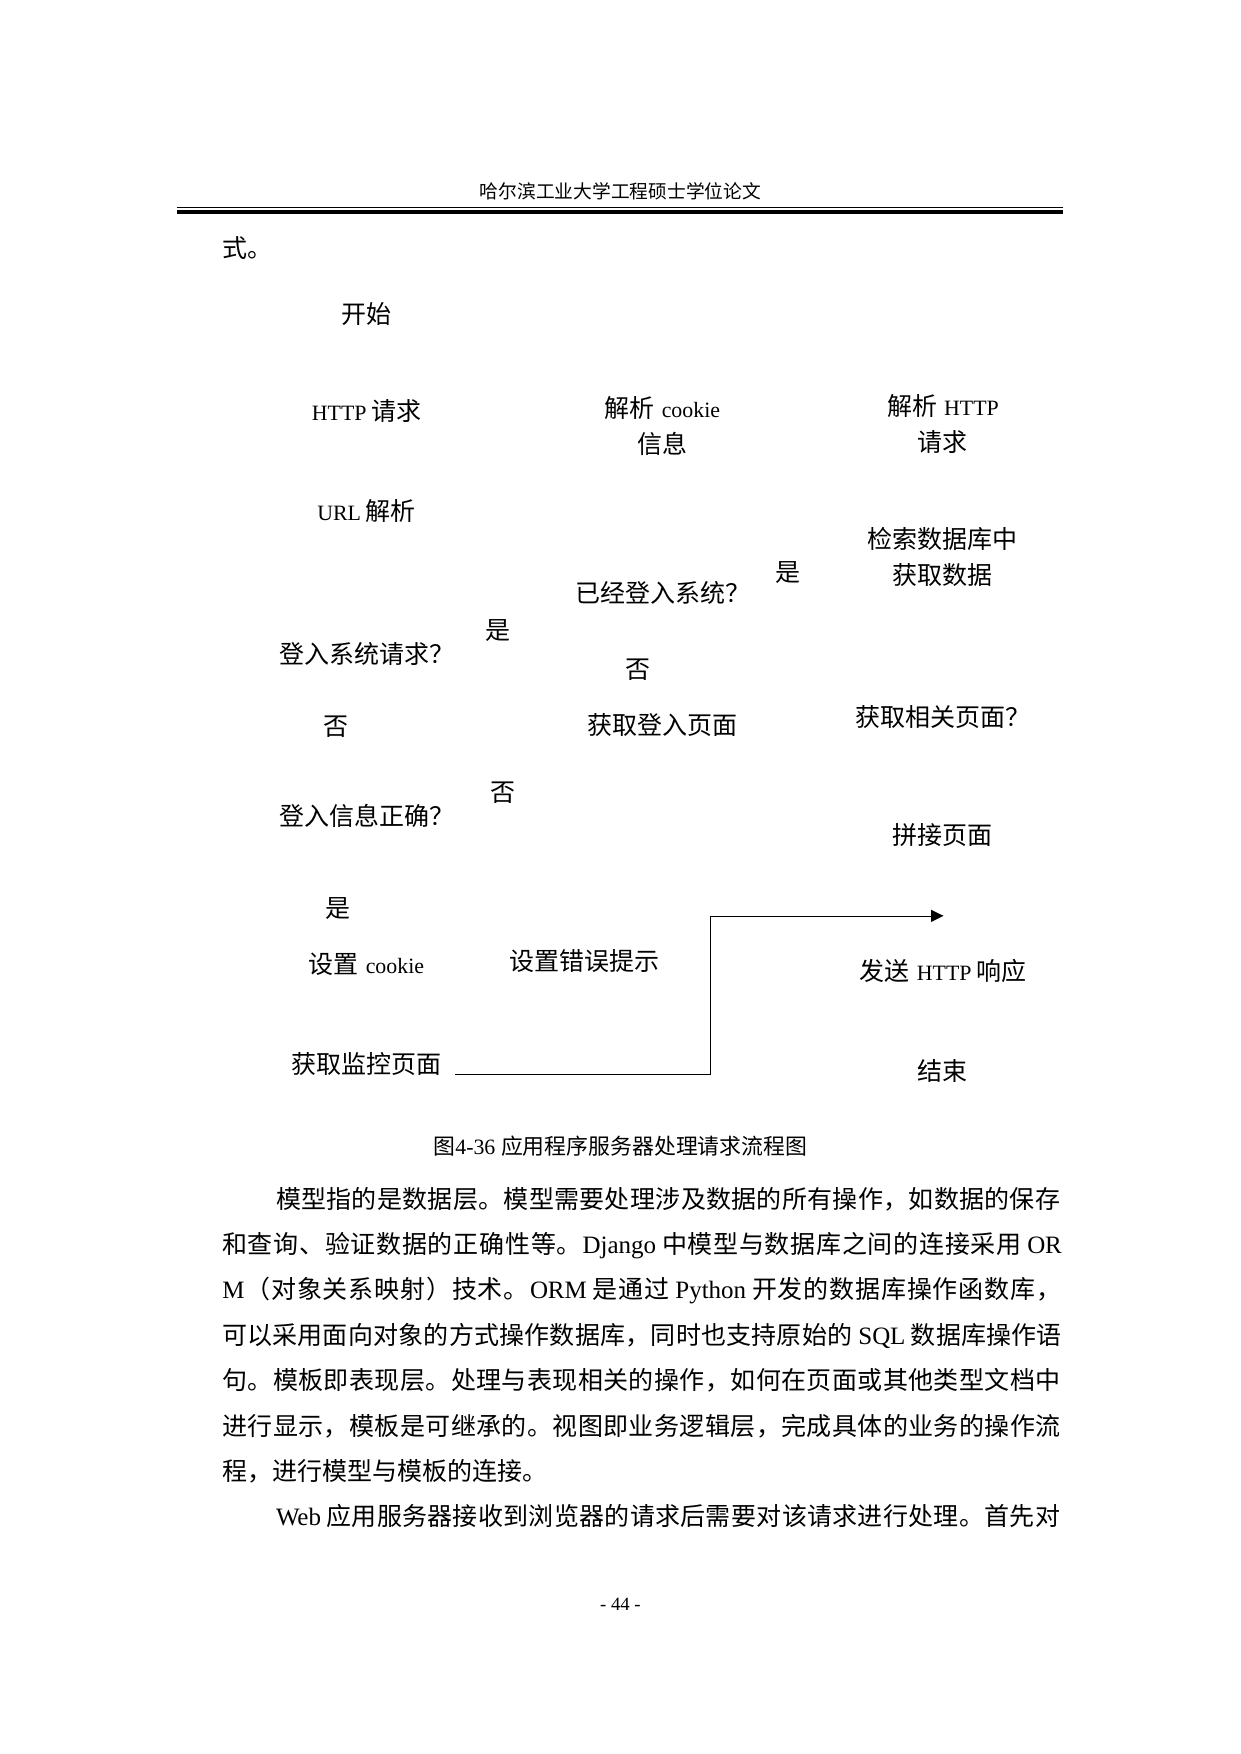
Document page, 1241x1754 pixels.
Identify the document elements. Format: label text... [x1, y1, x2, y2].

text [222, 228, 1062, 265]
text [222, 1497, 1062, 1533]
text 模型指的是数据层。模型需要处理涉及数据的所有操作，如数据的保存和查询、验证数据的正确性等。Django中模型与数据库之间的连接采用ORM（对象关系映射）技术。ORM是通过Python开发的数据库操作函数库，可以采用面向对象的方式操作数据库，同时也支持原始的SQL数据库操作语句。模板即表现层。处理与表现相关的操作，如何在页面或其他类型文档中进行显示，模板是可继承的。视图即业务逻辑层，完成具体的业务的操作流程，进行模型与模板的连接。 [222, 1179, 1062, 1487]
